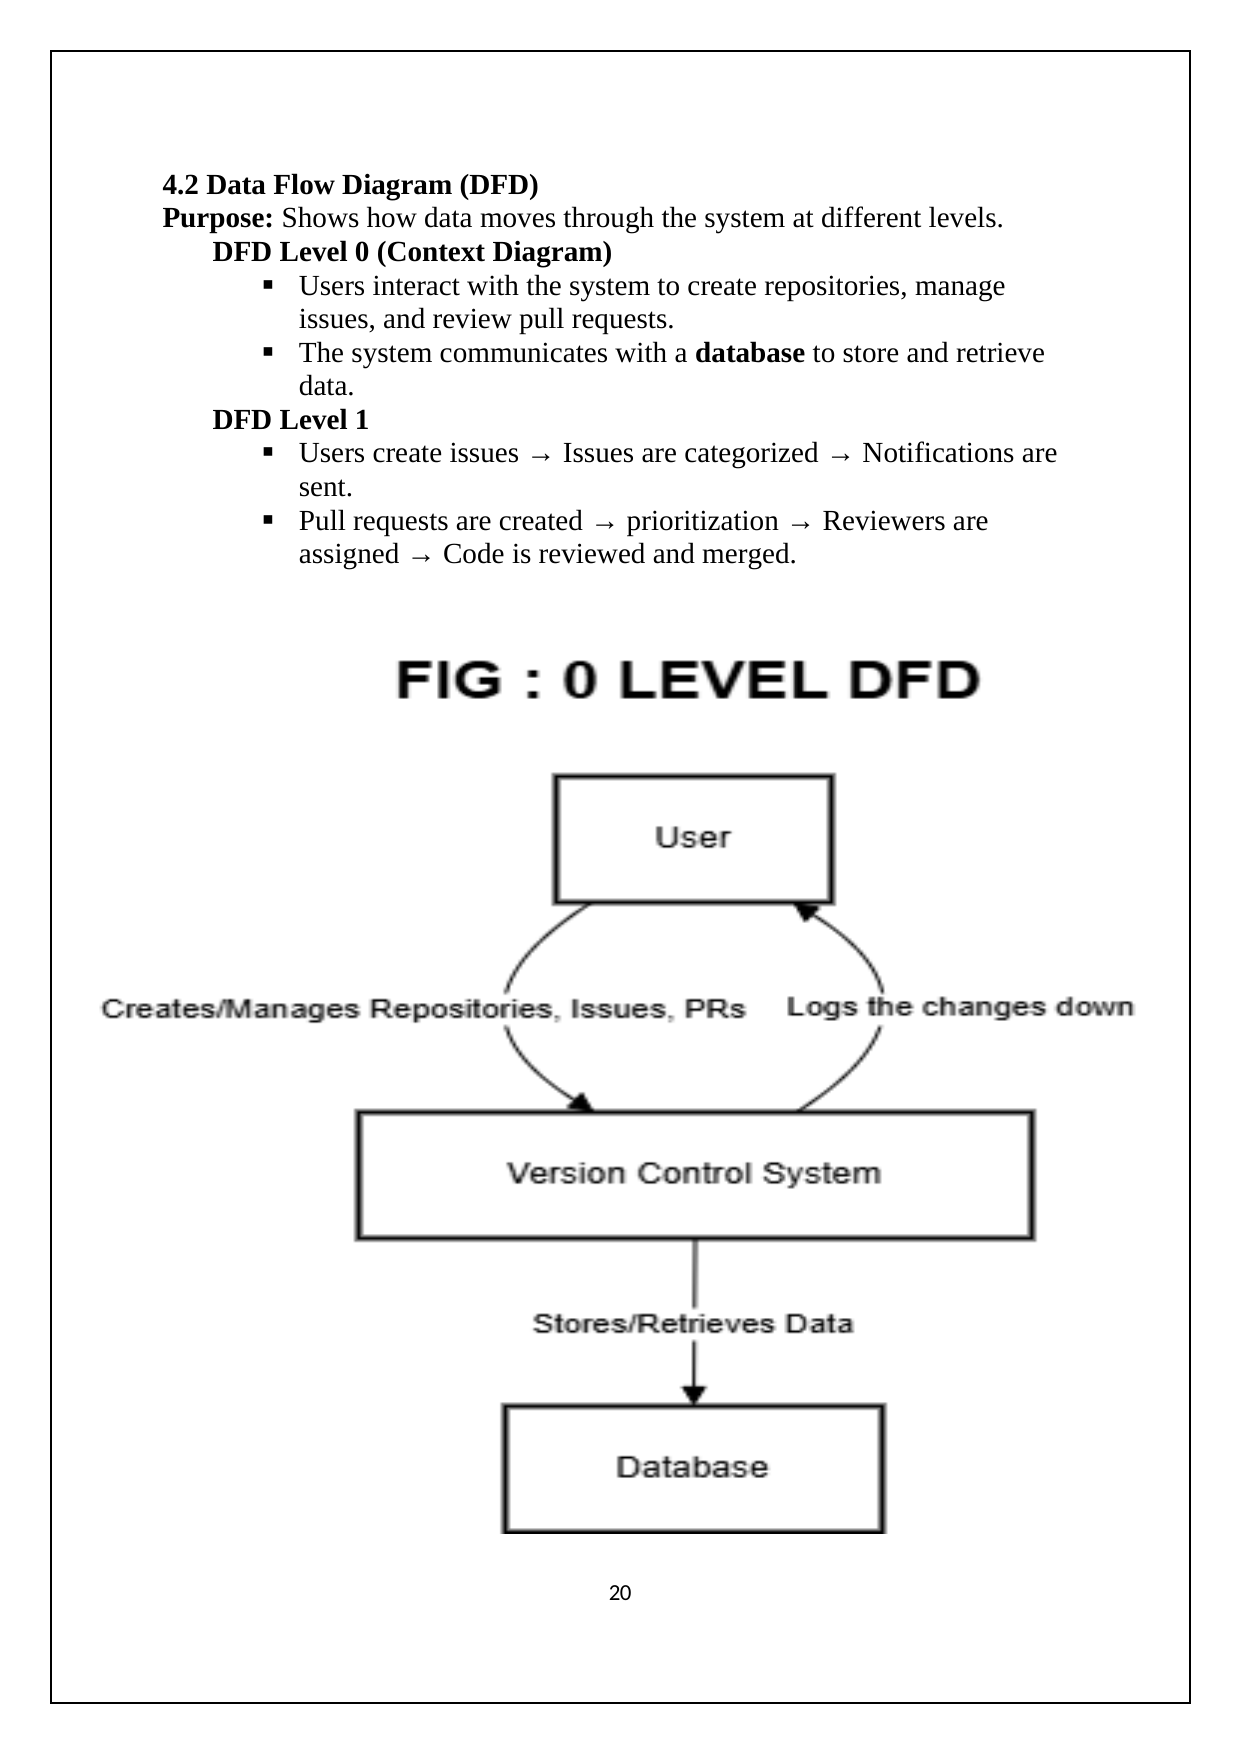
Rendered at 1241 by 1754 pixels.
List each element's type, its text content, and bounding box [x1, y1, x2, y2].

list Users create issues → Issues are categorized → Notifications are sent. [261, 436, 1078, 503]
text Purpose: Shows how data moves through the system at different levels. [162, 201, 1078, 234]
list The system communicates with a database to store and retrieve data. [261, 335, 1078, 402]
text 4.2 Data Flow Diagram (DFD) [162, 167, 1078, 201]
list Users interact with the system to create repositories, manage issues, and review pull requests. [261, 268, 1078, 335]
picture [98, 637, 1138, 1534]
text DFD Level 1 [162, 402, 1078, 436]
list Pull requests are created → prioritization → Reviewers are assigned → Code is reviewed and merged. [261, 503, 1078, 570]
text DFD Level 0 (Context Diagram) [162, 234, 1078, 268]
